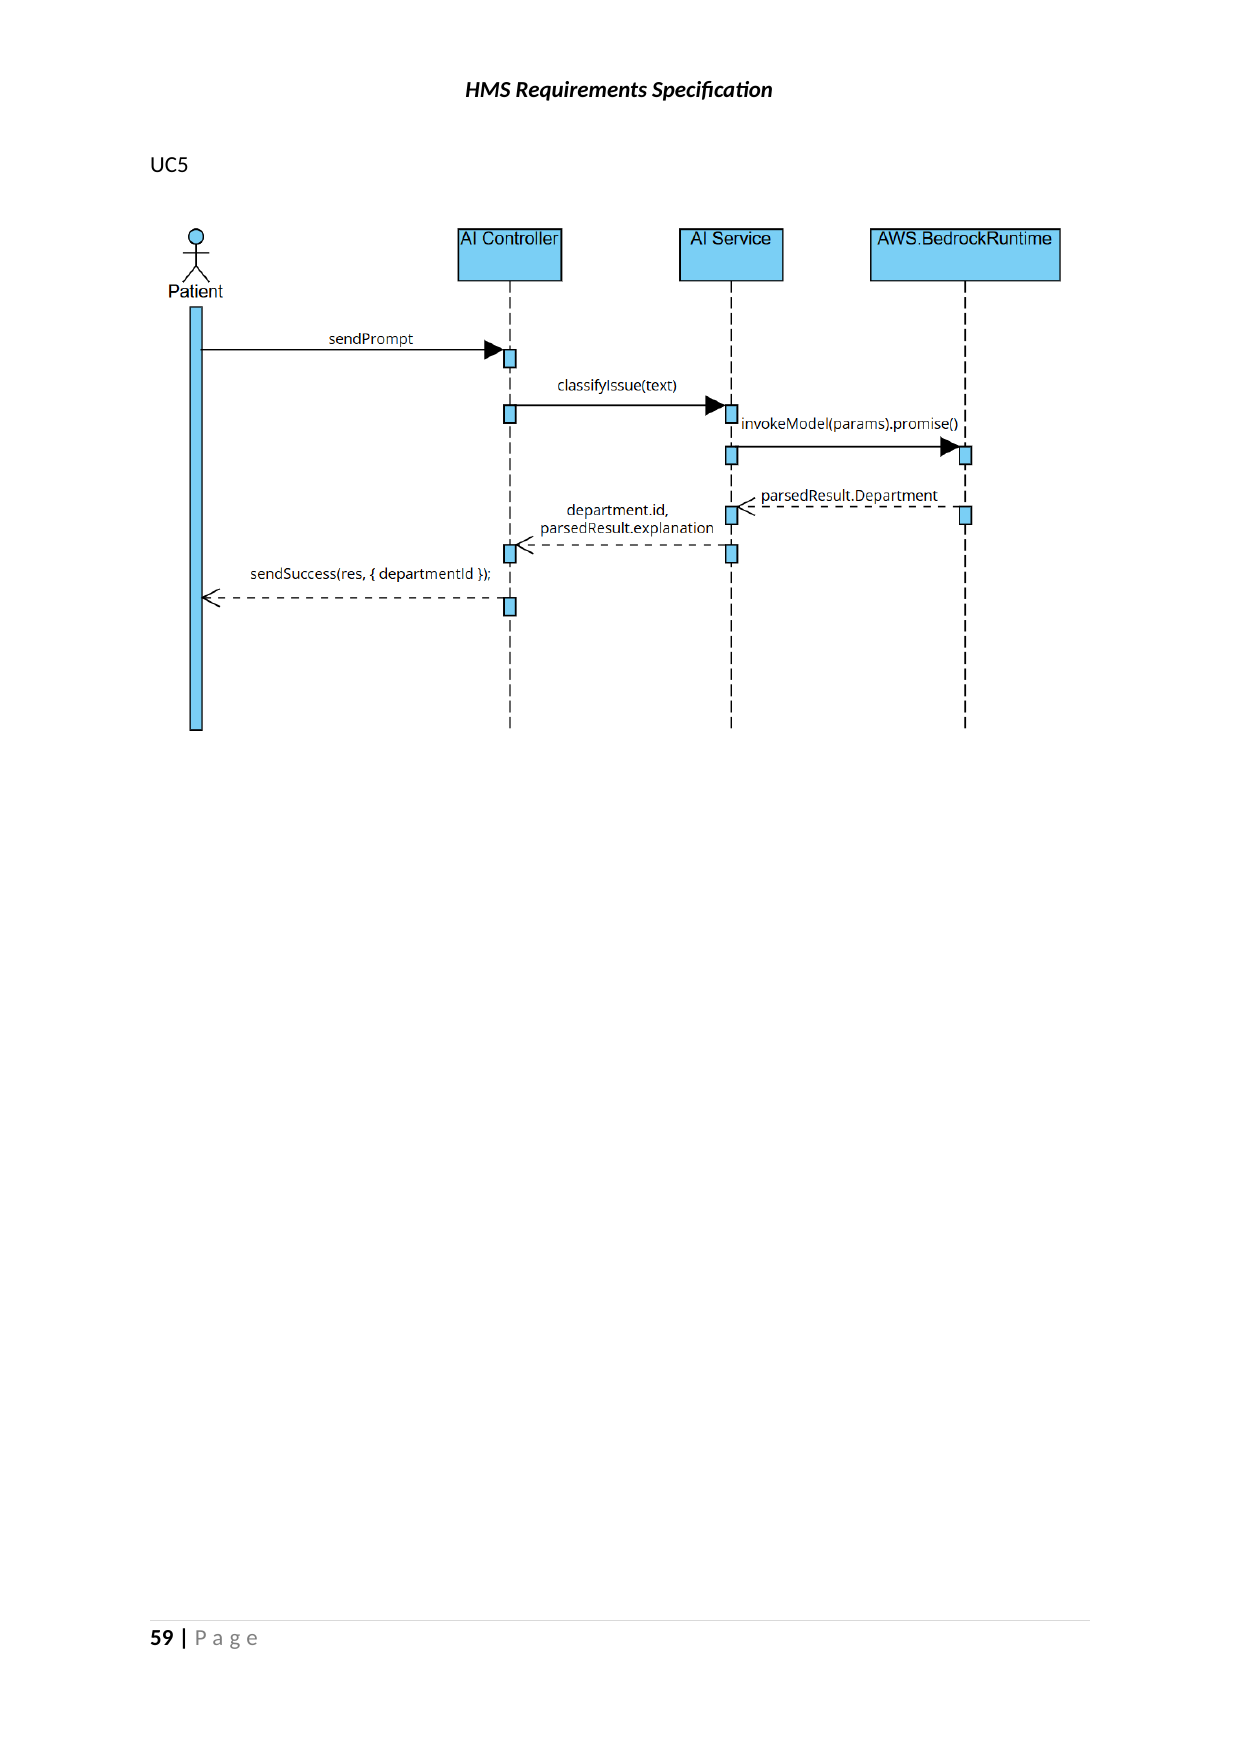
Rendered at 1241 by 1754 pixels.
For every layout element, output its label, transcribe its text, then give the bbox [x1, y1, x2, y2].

picture [150, 196, 1091, 758]
text UC5 [150, 150, 1090, 178]
